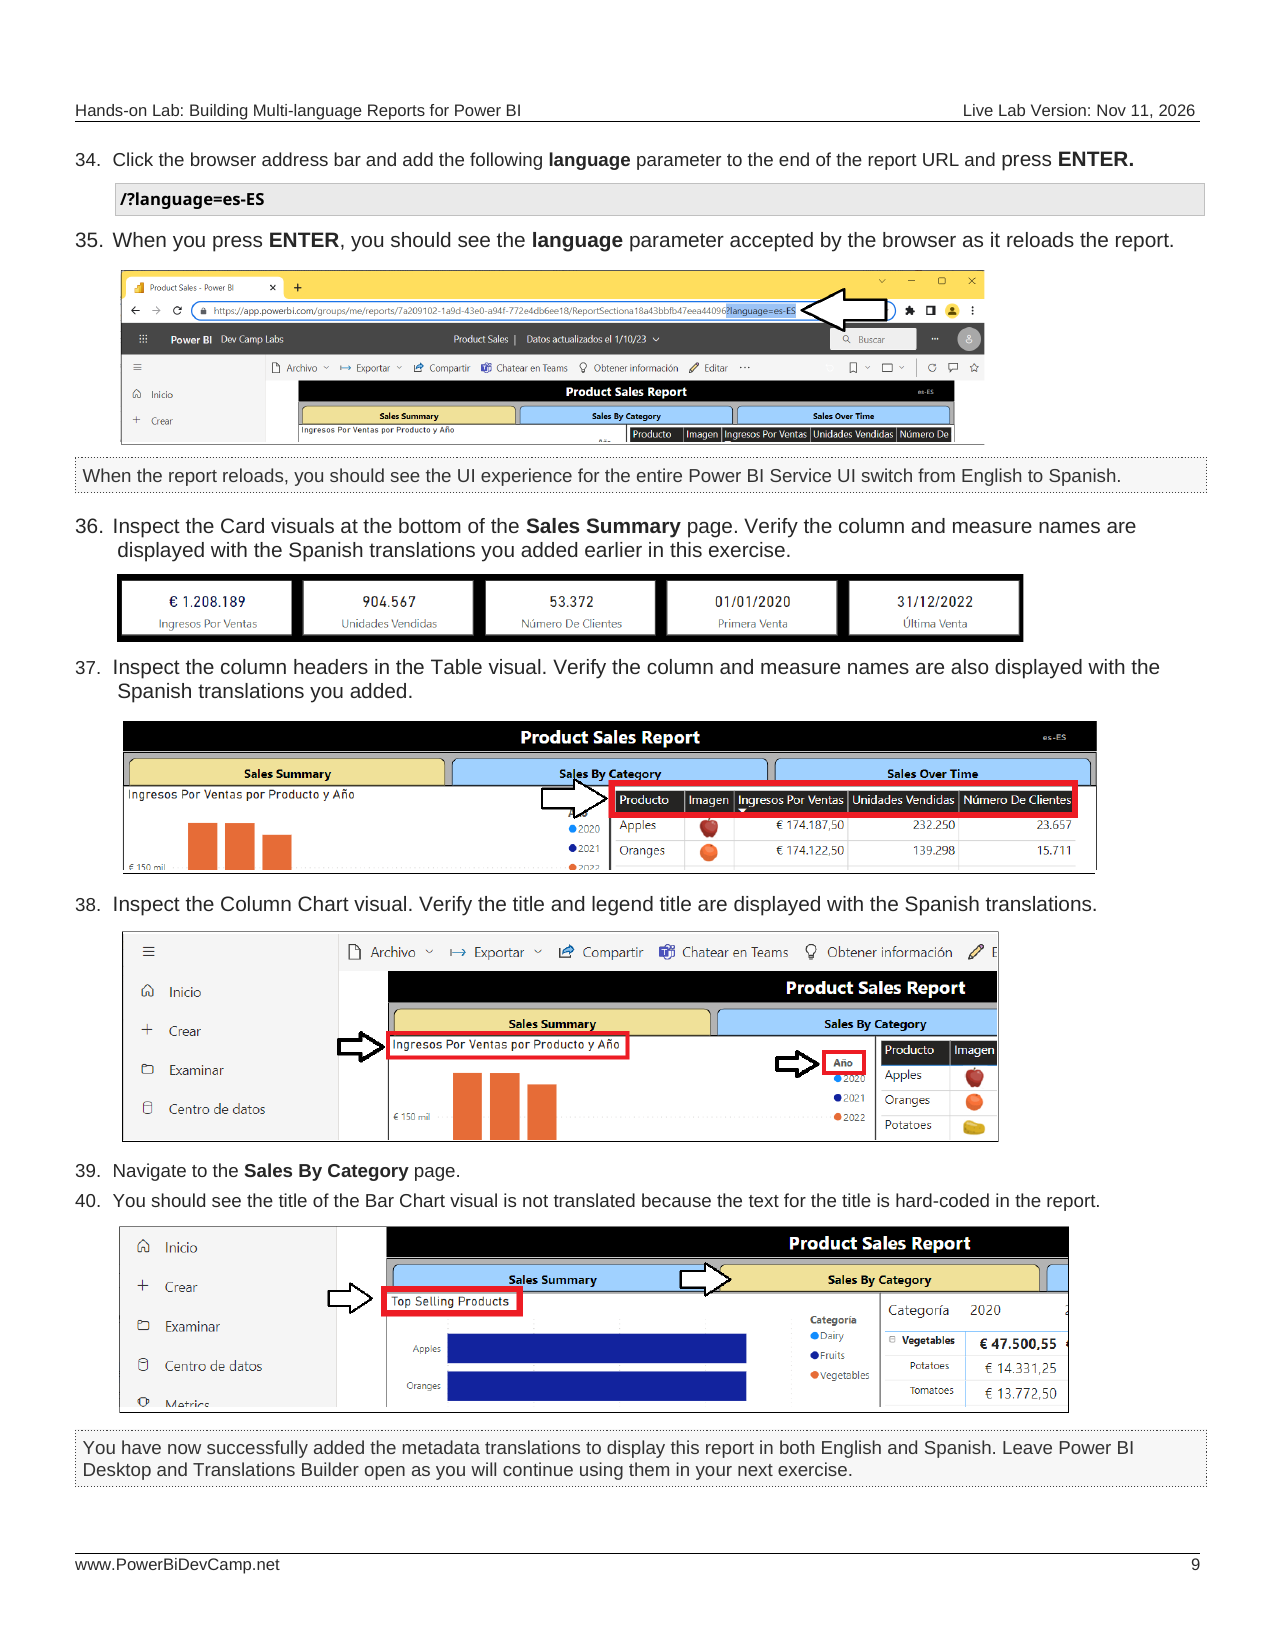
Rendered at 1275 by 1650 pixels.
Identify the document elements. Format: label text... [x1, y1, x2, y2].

picture [117, 574, 1024, 642]
text Inspect the column headers in the Table visual. Verify the column and measure names are also displayed with the Spanish translations you added. [75, 654, 1200, 702]
picture [117, 264, 985, 445]
text You have now successfully added the metadata translations to display this report in both English and Spanish. Leave Power BI Desktop and Translations Builder open as you will continue using them in your next exercise. [75, 1429, 1207, 1487]
text Click the browser address bar and add the following language parameter to the end of the report URL and press ENTER. [75, 147, 1200, 171]
text You should see the title of the Bar Chart visual is not translated because the text for the title is hard-coded in the report. [75, 1189, 1200, 1211]
text Inspect the Column Chart visual. Verify the title and legend title are displayed with the Spanish translations. [75, 892, 1200, 916]
picture [117, 1223, 1073, 1417]
text When the report reloads, you should see the UI experience for the entire Power BI Service UI switch from English to Spanish. [75, 457, 1207, 493]
picture [117, 715, 1102, 880]
text Navigate to the Sales By Category page. [75, 1160, 1200, 1181]
picture [117, 928, 1002, 1148]
text When you press ENTER, you should see the language parameter accepted by the browser as it reloads the report. [75, 228, 1200, 252]
text Inspect the Card visuals at the bottom of the Sales Summary page. Verify the column and measure names are displayed with the Spanish translations you added earlier in this exercise. [75, 514, 1200, 562]
text /?language=es-ES [116, 184, 1204, 215]
